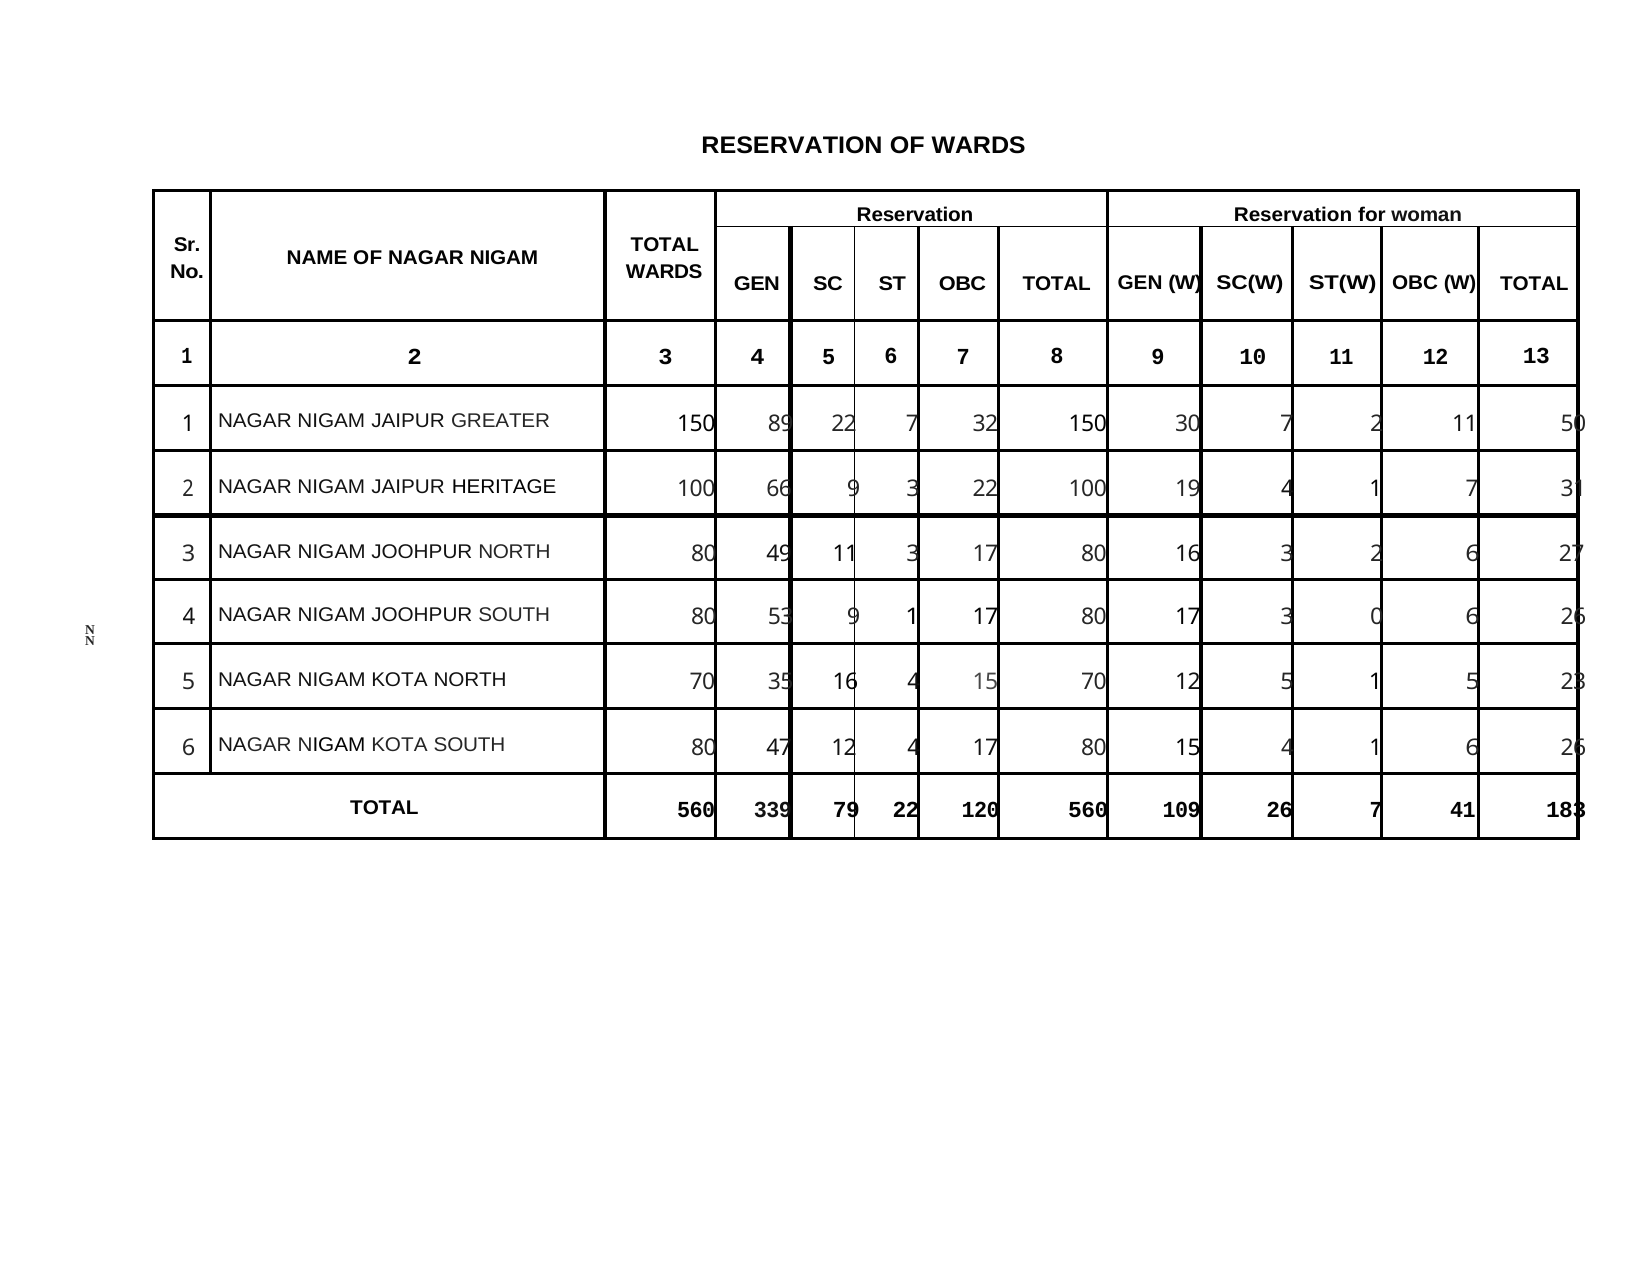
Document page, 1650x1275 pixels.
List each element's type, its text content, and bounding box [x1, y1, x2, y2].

text RESERVATION OF WARDS [699, 131, 1027, 159]
